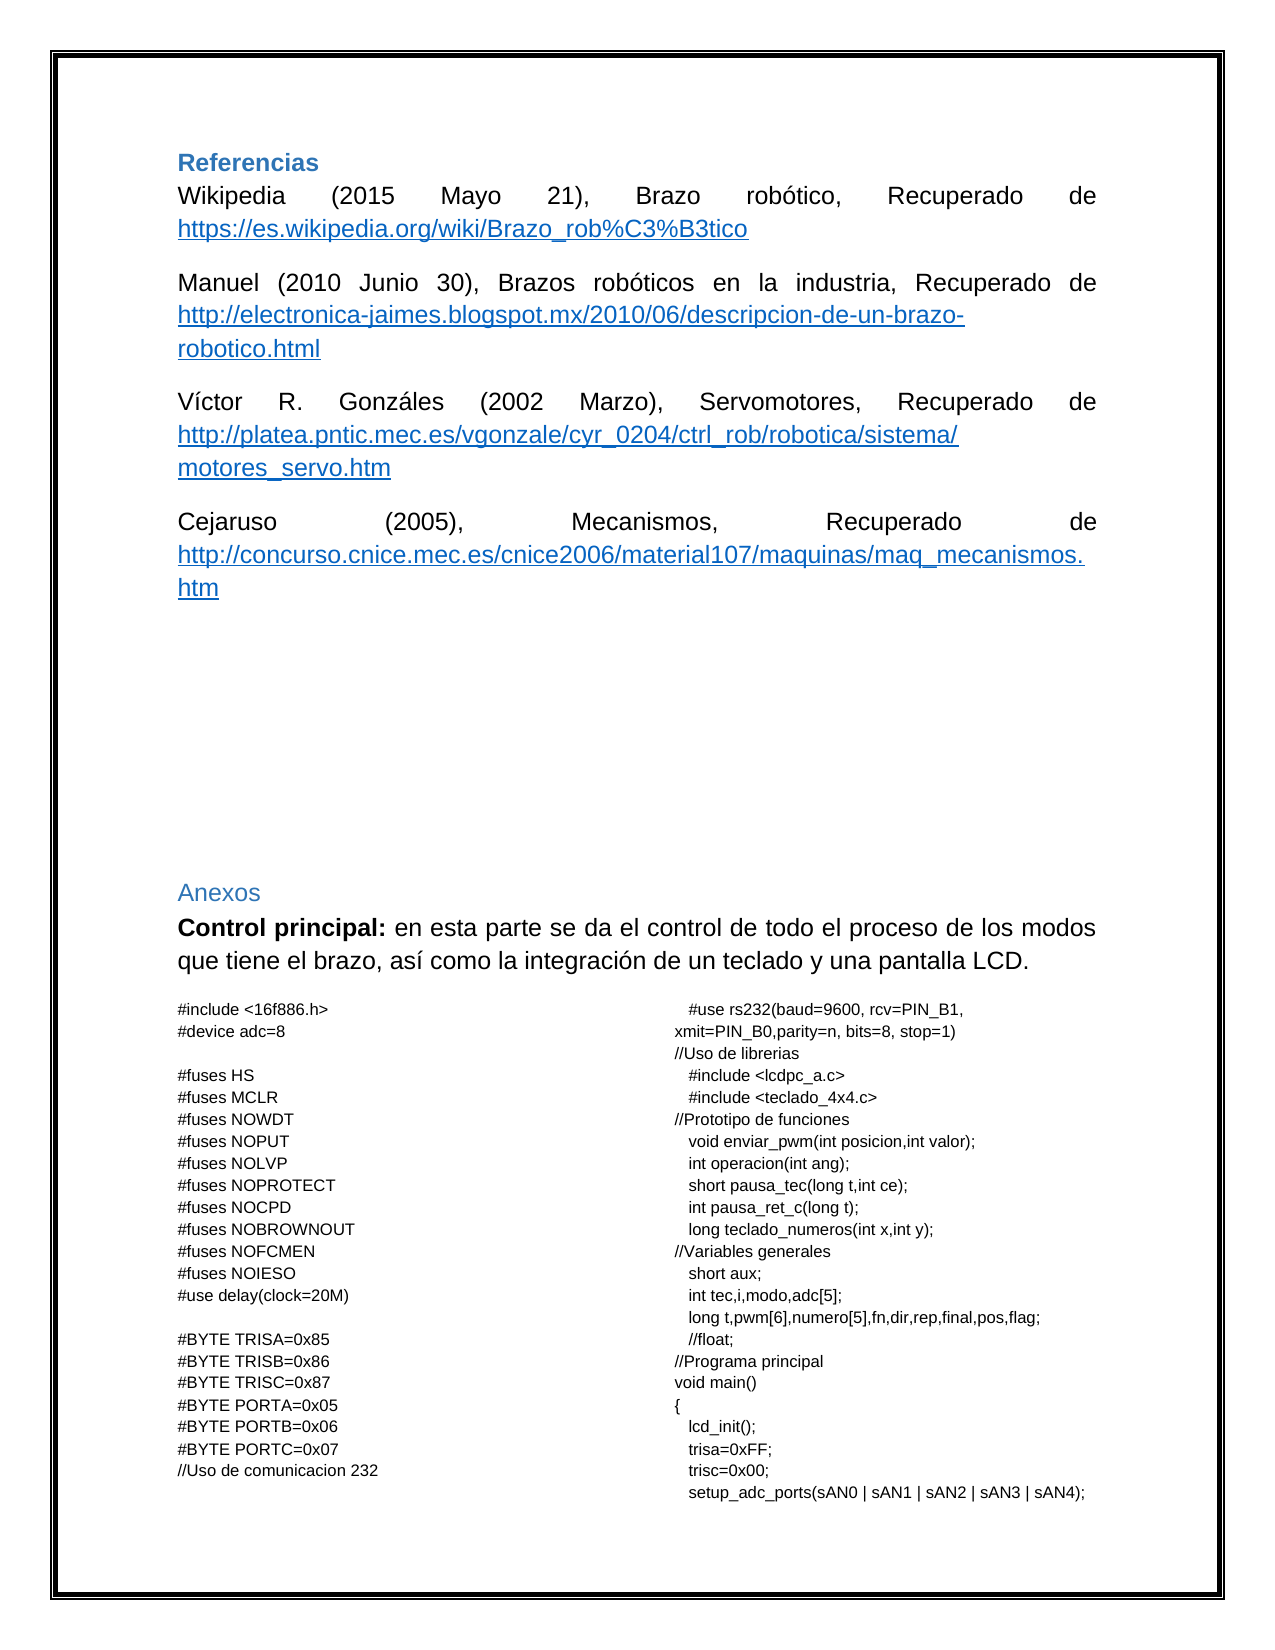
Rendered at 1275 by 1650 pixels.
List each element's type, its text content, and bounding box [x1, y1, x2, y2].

text //Programa principal [674, 1351, 1098, 1371]
text #fuses NOCPD [177, 1197, 601, 1217]
text short aux; [674, 1263, 1098, 1283]
text //Prototipo de funciones [674, 1109, 1098, 1129]
text trisa=0xFF; [674, 1439, 1098, 1458]
text int tec,i,modo,adc[5]; [674, 1285, 1098, 1304]
text { [674, 1395, 1098, 1414]
text Wikipedia (2015 Mayo 21), Brazo robótico, Recuperado de https://es.wikipedia.org/wiki/Brazo_rob%C3%B3tico [177, 181, 1098, 242]
text #fuses NOPUT [177, 1132, 601, 1151]
text Cejaruso (2005), Mecanismos, Recuperado de http://concurso.cnice.mec.es/cnice2006/material107/maquinas/maq_mecanismos.htm [177, 507, 1098, 602]
text #use delay(clock=20M) [177, 1285, 601, 1304]
text #BYTE TRISB=0x86 [177, 1351, 601, 1371]
text #BYTE TRISC=0x87 [177, 1373, 601, 1392]
subtitle Anexos [177, 878, 1098, 906]
text //Uso de comunicacion 232 [177, 1461, 601, 1480]
text #fuses MCLR [177, 1088, 601, 1107]
text Control principal: en esta parte se da el control de todo el proceso de los modos que tiene el brazo, así como la integración de un teclado y una pantalla LCD. [177, 913, 1098, 974]
text lcd_init(); [674, 1417, 1098, 1436]
text long t,pwm[6],numero[5],fn,dir,rep,final,pos,flag; [674, 1307, 1098, 1327]
text //Variables generales [674, 1241, 1098, 1261]
text #fuses NOPROTECT [177, 1176, 601, 1195]
text #fuses NOFCMEN [177, 1241, 601, 1261]
text void enviar_pwm(int posicion,int valor); [674, 1132, 1098, 1151]
text Víctor R. Gonzáles (2002 Marzo), Servomotores, Recuperado de http://platea.pntic.mec.es/vgonzale/cyr_0204/ctrl_rob/robotica/sistema/motores_servo.htm [177, 387, 1098, 482]
text #fuses HS [177, 1066, 601, 1085]
text //float; [674, 1329, 1098, 1348]
text #BYTE PORTC=0x07 [177, 1439, 601, 1458]
text #BYTE PORTA=0x05 [177, 1395, 601, 1414]
text int operacion(int ang); [674, 1153, 1098, 1173]
text //Uso de librerias [674, 1044, 1098, 1063]
text #device adc=8 [177, 1022, 601, 1041]
text void main() [674, 1373, 1098, 1392]
subtitle Referencias [177, 148, 1098, 176]
text long teclado_numeros(int x,int y); [674, 1219, 1098, 1239]
text #fuses NOWDT [177, 1109, 601, 1129]
text #fuses NOIESO [177, 1263, 601, 1283]
text short pausa_tec(long t,int ce); [674, 1176, 1098, 1195]
text #use rs232(baud=9600, rcv=PIN_B1, xmit=PIN_B0,parity=n, bits=8, stop=1) [674, 1000, 1098, 1041]
text Manuel (2010 Junio 30), Brazos robóticos en la industria, Recuperado de http://electronica-jaimes.blogspot.mx/2010/06/descripcion-de-un-brazo-robotico.html [177, 267, 1098, 362]
text #BYTE TRISA=0x85 [177, 1329, 601, 1348]
text #include <teclado_4x4.c> [674, 1088, 1098, 1107]
text #fuses NOLVP [177, 1153, 601, 1173]
text #BYTE PORTB=0x06 [177, 1417, 601, 1436]
text #include <16f886.h> [177, 1000, 601, 1019]
text trisc=0x00; [674, 1461, 1098, 1480]
text #include <lcdpc_a.c> [674, 1066, 1098, 1085]
text #fuses NOBROWNOUT [177, 1219, 601, 1239]
text setup_adc_ports(sAN0 | sAN1 | sAN2 | sAN3 | sAN4); [674, 1483, 1098, 1502]
text int pausa_ret_c(long t); [674, 1197, 1098, 1217]
